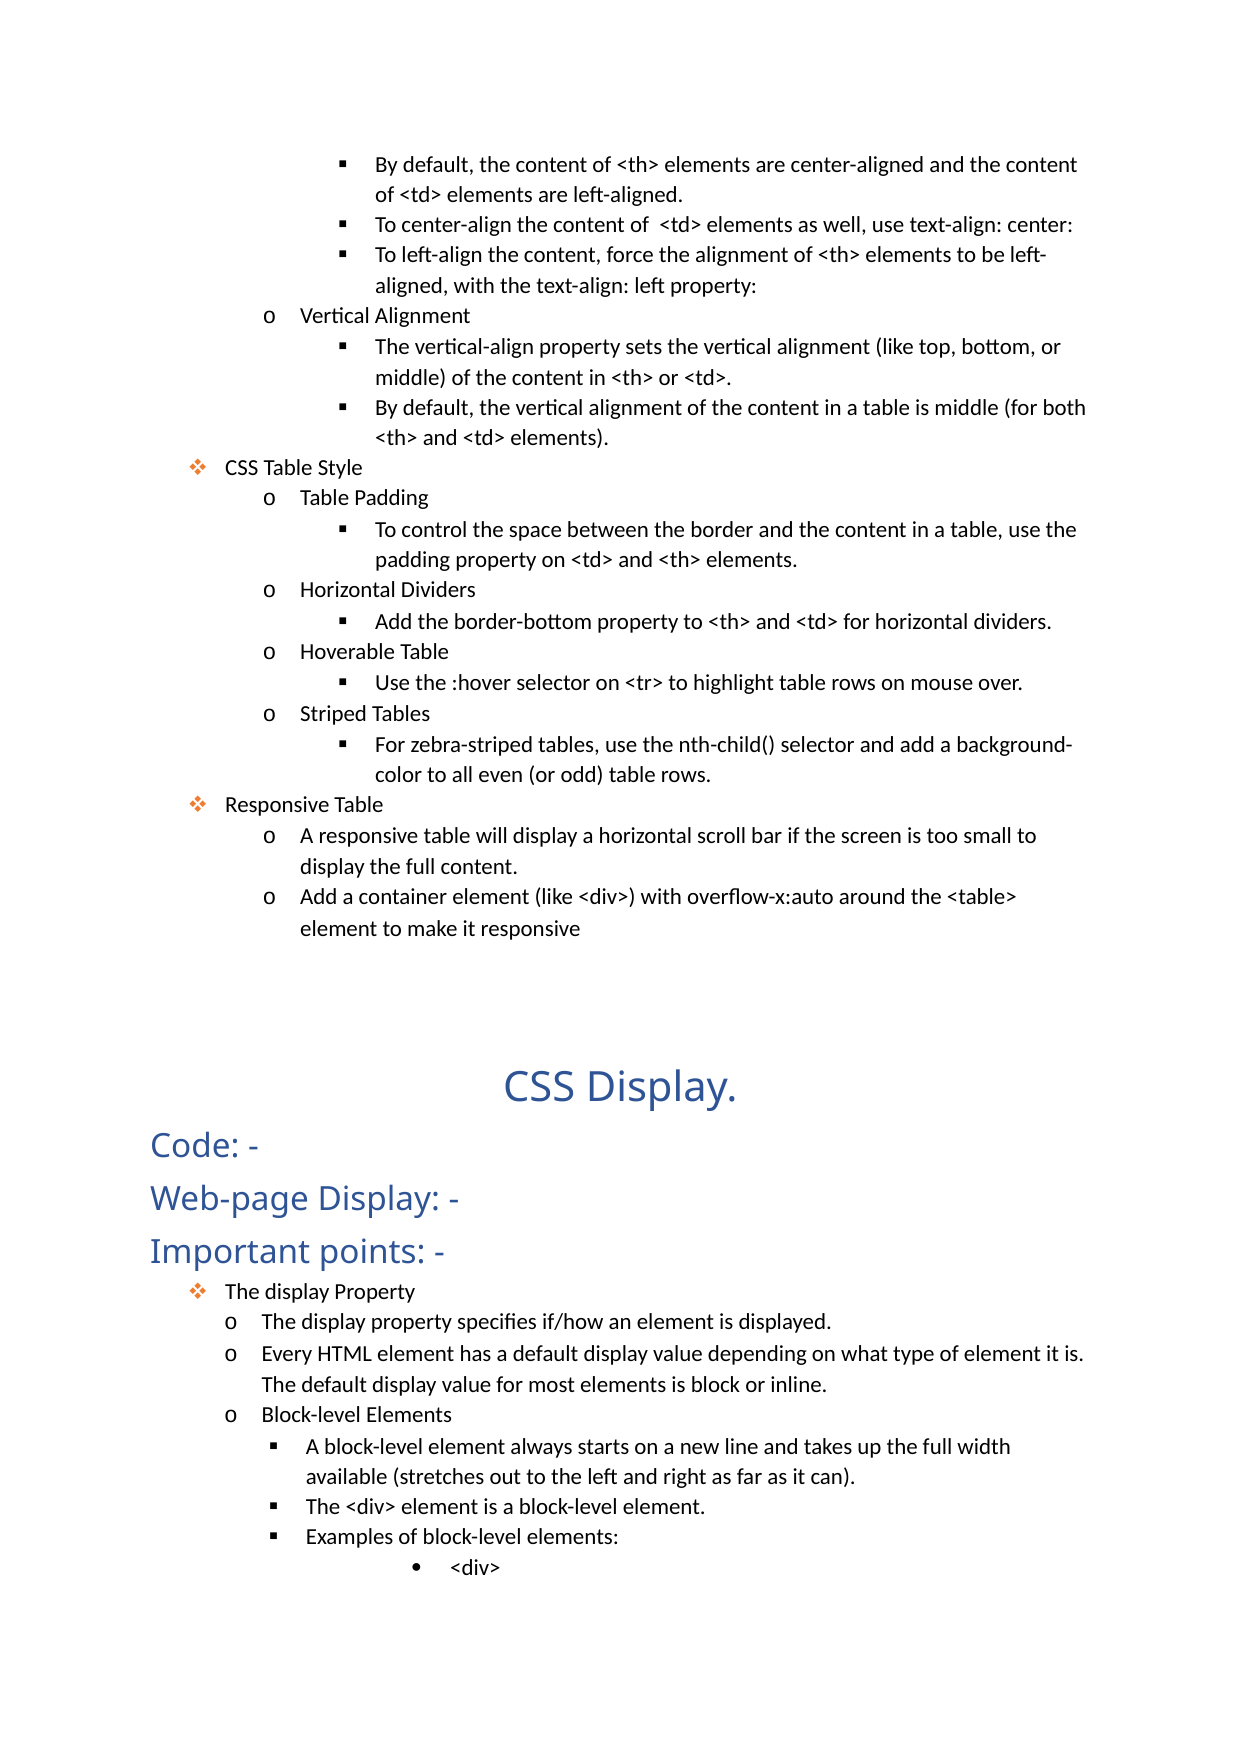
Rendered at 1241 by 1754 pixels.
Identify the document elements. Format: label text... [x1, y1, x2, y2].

list Add a container element (like <div>) with overflow-x:auto around the <table> element to make it responsive [262, 882, 1090, 942]
list Vertical Alignment [262, 301, 1090, 330]
list Use the :hover selector on <tr> to highlight table rows on mouse over. [337, 668, 1090, 697]
list For zebra-striped tables, use the nth-child() selector and add a background-color to all even (or odd) table rows. [337, 730, 1090, 788]
text Web-page Display: - [150, 1175, 1090, 1220]
list Add the border-bottom property to <th> and <td> for horizontal dividers. [337, 607, 1090, 635]
list To left-align the content, force the alignment of <th> elements to be left-aligned, with the text-align: left property: [337, 241, 1090, 299]
list The vertical-align property sets the vertical alignment (like top, bottom, or middle) of the content in <th> or <td>. [337, 332, 1090, 391]
list Table Padding [262, 483, 1090, 513]
list Examples of block-level elements: [268, 1522, 1090, 1550]
list Responsive Table [187, 791, 1090, 819]
list To center-align the content of <td> elements as well, use text-align: center: [337, 210, 1090, 238]
list A block-level element always starts on a new line and takes up the full width available (stretches out to the left and right as far as it can). [268, 1432, 1090, 1490]
list Block-level Elements [224, 1400, 1090, 1429]
list Hoverable Table [262, 637, 1090, 666]
text Code: - [150, 1122, 1090, 1167]
list The display property specifies if/how an element is displayed. [224, 1307, 1090, 1336]
list Horizontal Dividers [262, 575, 1090, 604]
text Important points: - [150, 1228, 1090, 1273]
list By default, the vertical alignment of the content in a table is middle (for both <th> and <td> elements). [337, 393, 1090, 451]
list By default, the content of <th> elements are center-aligned and the content of <td> elements are left-aligned. [337, 150, 1090, 208]
list Every HTML element has a default display value depending on what type of element it is. The default display value for most elements is block or inline. [224, 1339, 1090, 1398]
list <div> [412, 1553, 1090, 1581]
list The <div> element is a block-level element. [268, 1492, 1090, 1520]
list Striped Tables [262, 699, 1090, 728]
list A responsive table will display a horizontal scroll bar if the screen is too small to display the full content. [262, 821, 1090, 880]
text CSS Display. [150, 1056, 1090, 1113]
list The display Property [187, 1277, 1090, 1305]
list To control the space between the border and the content in a table, use the padding property on <td> and <th> elements. [337, 515, 1090, 573]
list CSS Table Style [187, 453, 1090, 481]
